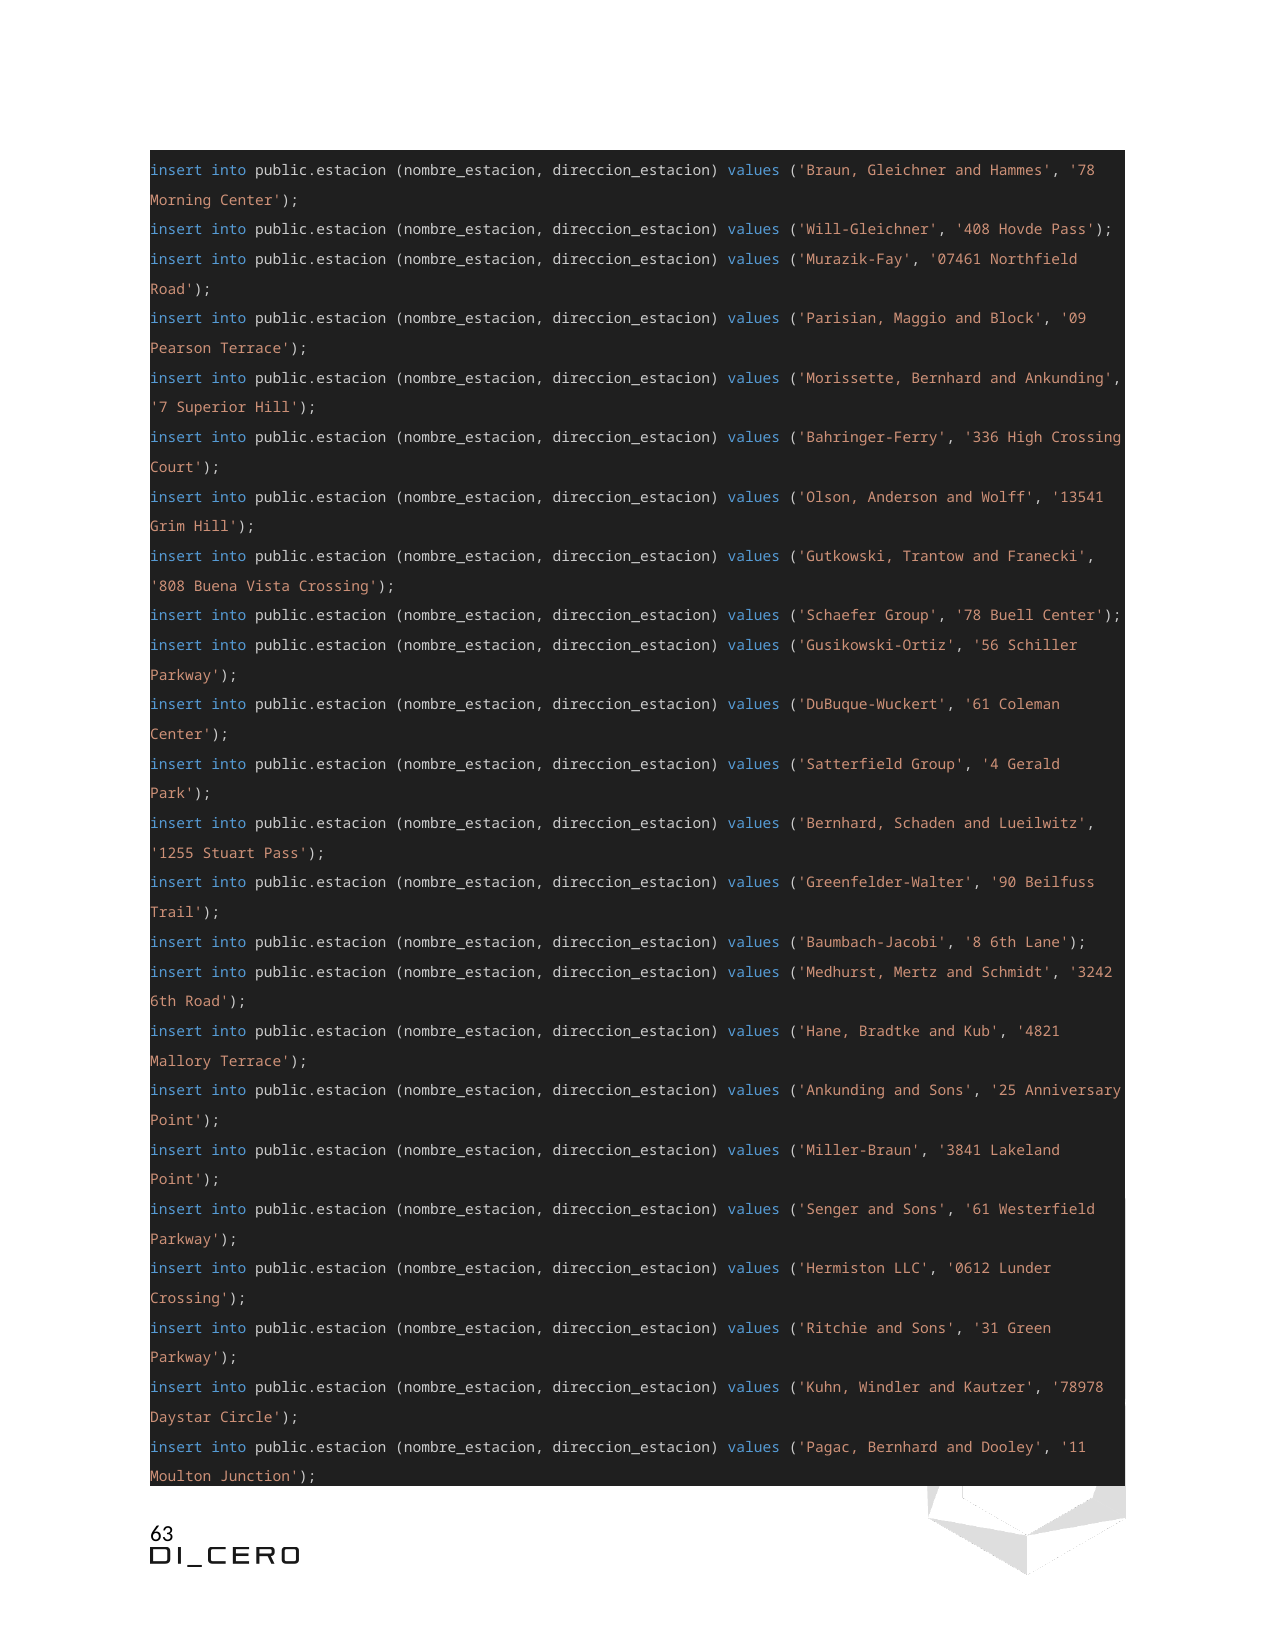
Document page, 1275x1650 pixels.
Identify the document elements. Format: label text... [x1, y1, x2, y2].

text insert into public.estacion (nombre_estacion, direccion_estacion) values ('Baumbach-Jacobi', '8 6th Lane'); [150, 922, 1125, 952]
picture [150, 1547, 299, 1567]
text insert into public.estacion (nombre_estacion, direccion_estacion) values ('Gutkowski, Trantow and Franecki', '808 Buena Vista Crossing'); [150, 536, 1125, 595]
text insert into public.estacion (nombre_estacion, direccion_estacion) values ('Schaefer Group', '78 Buell Center'); [150, 595, 1125, 625]
text insert into public.estacion (nombre_estacion, direccion_estacion) values ('Bahringer-Ferry', '336 High Crossing Court'); [150, 417, 1125, 477]
text insert into public.estacion (nombre_estacion, direccion_estacion) values ('Bernhard, Schaden and Lueilwitz', '1255 Stuart Pass'); [150, 803, 1125, 862]
text insert into public.estacion (nombre_estacion, direccion_estacion) values ('DuBuque-Wuckert', '61 Coleman Center'); [150, 684, 1125, 744]
text insert into public.estacion (nombre_estacion, direccion_estacion) values ('Ritchie and Sons', '31 Green Parkway'); [150, 1308, 1125, 1367]
text insert into public.estacion (nombre_estacion, direccion_estacion) values ('Hermiston LLC', '0612 Lunder Crossing'); [150, 1248, 1125, 1308]
text insert into public.estacion (nombre_estacion, direccion_estacion) values ('Parisian, Maggio and Block', '09 Pearson Terrace'); [150, 298, 1125, 358]
text insert into public.estacion (nombre_estacion, direccion_estacion) values ('Satterfield Group', '4 Gerald Park'); [150, 744, 1125, 803]
text insert into public.estacion (nombre_estacion, direccion_estacion) values ('Braun, Gleichner and Hammes', '78 Morning Center'); [150, 150, 1125, 209]
text insert into public.estacion (nombre_estacion, direccion_estacion) values ('Senger and Sons', '61 Westerfield Parkway'); [150, 1189, 1125, 1248]
text insert into public.estacion (nombre_estacion, direccion_estacion) values ('Morissette, Bernhard and Ankunding', '7 Superior Hill'); [150, 358, 1125, 417]
text insert into public.estacion (nombre_estacion, direccion_estacion) values ('Hane, Bradtke and Kub', '4821 Mallory Terrace'); [150, 1011, 1125, 1070]
text insert into public.estacion (nombre_estacion, direccion_estacion) values ('Olson, Anderson and Wolff', '13541 Grim Hill'); [150, 477, 1125, 536]
text insert into public.estacion (nombre_estacion, direccion_estacion) values ('Kuhn, Windler and Kautzer', '78978 Daystar Circle'); [150, 1367, 1125, 1427]
text insert into public.estacion (nombre_estacion, direccion_estacion) values ('Miller-Braun', '3841 Lakeland Point'); [150, 1130, 1125, 1189]
picture [925, 1198, 1126, 1575]
text insert into public.estacion (nombre_estacion, direccion_estacion) values ('Ankunding and Sons', '25 Anniversary Point'); [150, 1070, 1125, 1130]
text insert into public.estacion (nombre_estacion, direccion_estacion) values ('Gusikowski-Ortiz', '56 Schiller Parkway'); [150, 625, 1125, 684]
text insert into public.estacion (nombre_estacion, direccion_estacion) values ('Will-Gleichner', '408 Hovde Pass'); [150, 209, 1125, 239]
text insert into public.estacion (nombre_estacion, direccion_estacion) values ('Pagac, Bernhard and Dooley', '11 Moulton Junction'); [150, 1427, 1125, 1486]
text insert into public.estacion (nombre_estacion, direccion_estacion) values ('Murazik-Fay', '07461 Northfield Road'); [150, 239, 1125, 298]
text insert into public.estacion (nombre_estacion, direccion_estacion) values ('Medhurst, Mertz and Schmidt', '3242 6th Road'); [150, 952, 1125, 1011]
text insert into public.estacion (nombre_estacion, direccion_estacion) values ('Greenfelder-Walter', '90 Beilfuss Trail'); [150, 862, 1125, 922]
